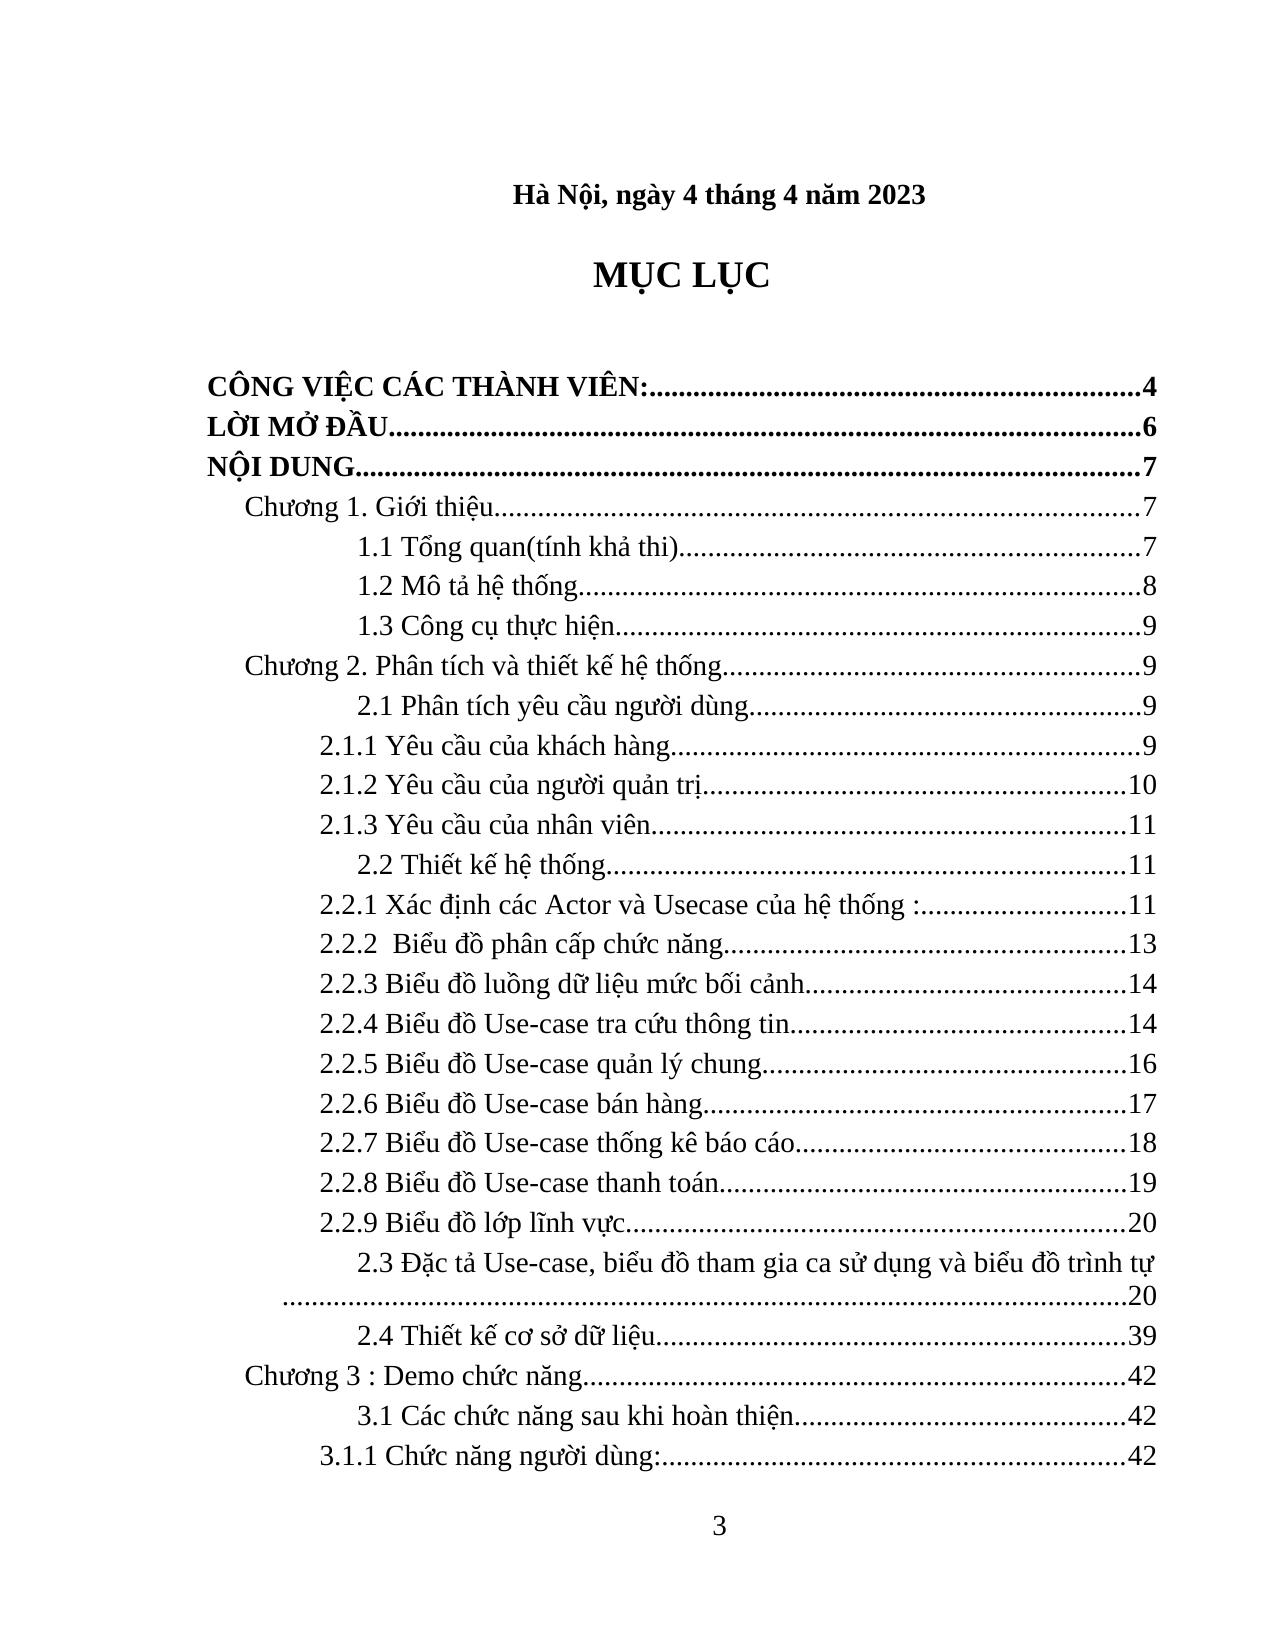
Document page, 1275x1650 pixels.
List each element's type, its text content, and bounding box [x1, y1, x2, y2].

subtitle MỤC LỤC [207, 252, 1157, 296]
text Hà Nội, ngày 4 tháng 4 năm 2023 [207, 177, 1157, 211]
